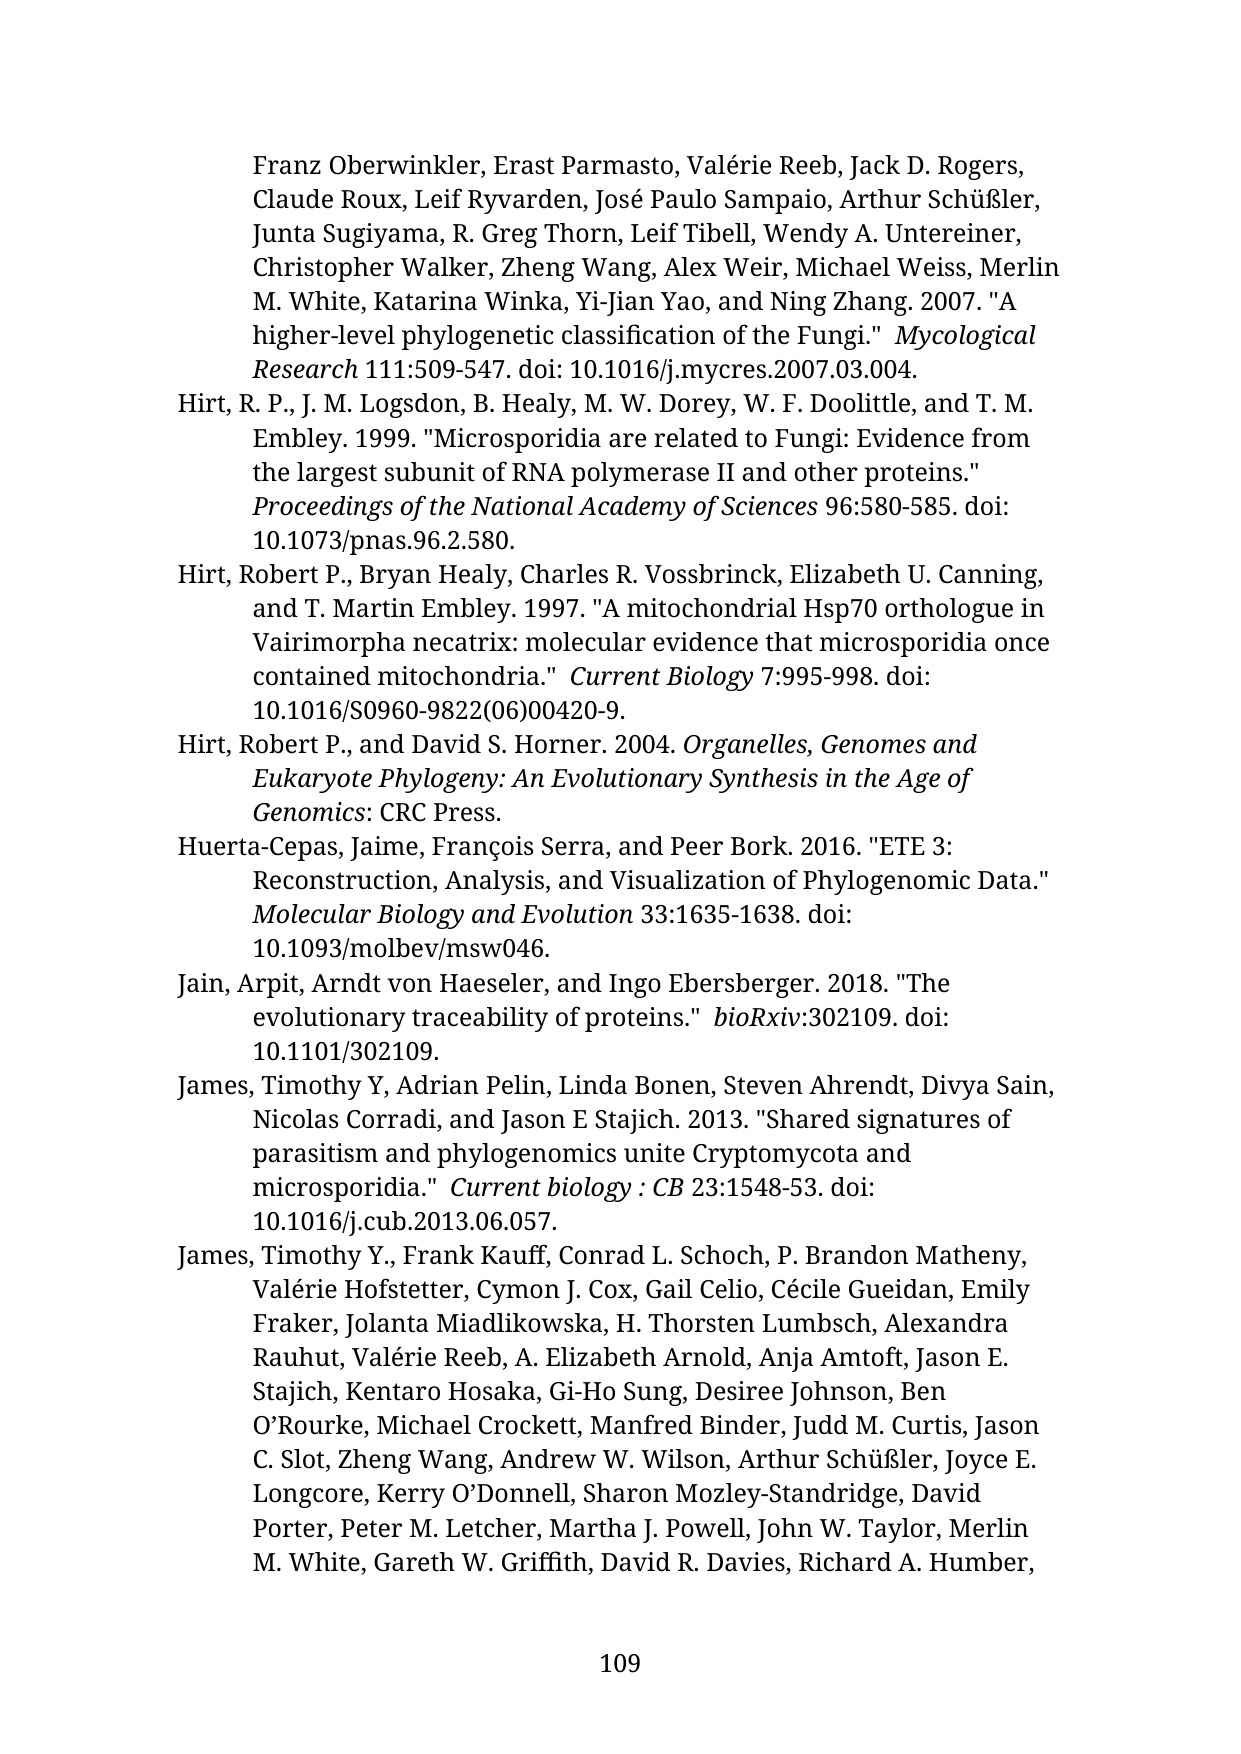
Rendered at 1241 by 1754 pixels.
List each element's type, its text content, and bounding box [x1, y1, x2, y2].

text Huerta-Cepas, Jaime, François Serra, and Peer Bork. 2016. "ETE 3: Reconstruction, Analysis, and Visualization of Phylogenomic Data." Molecular Biology and Evolution 33:1635-1638. doi: 10.1093/molbev/msw046. [177, 829, 1063, 965]
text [177, 148, 1063, 386]
text Hirt, Robert P., and David S. Horner. 2004. Organelles, Genomes and Eukaryote Phylogeny: An Evolutionary Synthesis in the Age of Genomics: CRC Press. [177, 727, 1063, 829]
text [177, 1238, 1063, 1578]
text James, Timothy Y, Adrian Pelin, Linda Bonen, Steven Ahrendt, Divya Sain, Nicolas Corradi, and Jason E Stajich. 2013. "Shared signatures of parasitism and phylogenomics unite Cryptomycota and microsporidia." Current biology : CB 23:1548-53. doi: 10.1016/j.cub.2013.06.057. [177, 1067, 1063, 1238]
text Hirt, R. P., J. M. Logsdon, B. Healy, M. W. Dorey, W. F. Doolittle, and T. M. Embley. 1999. "Microsporidia are related to Fungi: Evidence from the largest subunit of RNA polymerase II and other proteins." Proceedings of the National Academy of Sciences 96:580-585. doi: 10.1073/pnas.96.2.580. [177, 386, 1063, 556]
text Jain, Arpit, Arndt von Haeseler, and Ingo Ebersberger. 2018. "The evolutionary traceability of proteins." bioRxiv:302109. doi: 10.1101/302109. [177, 965, 1063, 1067]
text Hirt, Robert P., Bryan Healy, Charles R. Vossbrinck, Elizabeth U. Canning, and T. Martin Embley. 1997. "A mitochondrial Hsp70 orthologue in Vairimorpha necatrix: molecular evidence that microsporidia once contained mitochondria." Current Biology 7:995-998. doi: 10.1016/S0960-9822(06)00420-9. [177, 556, 1063, 727]
